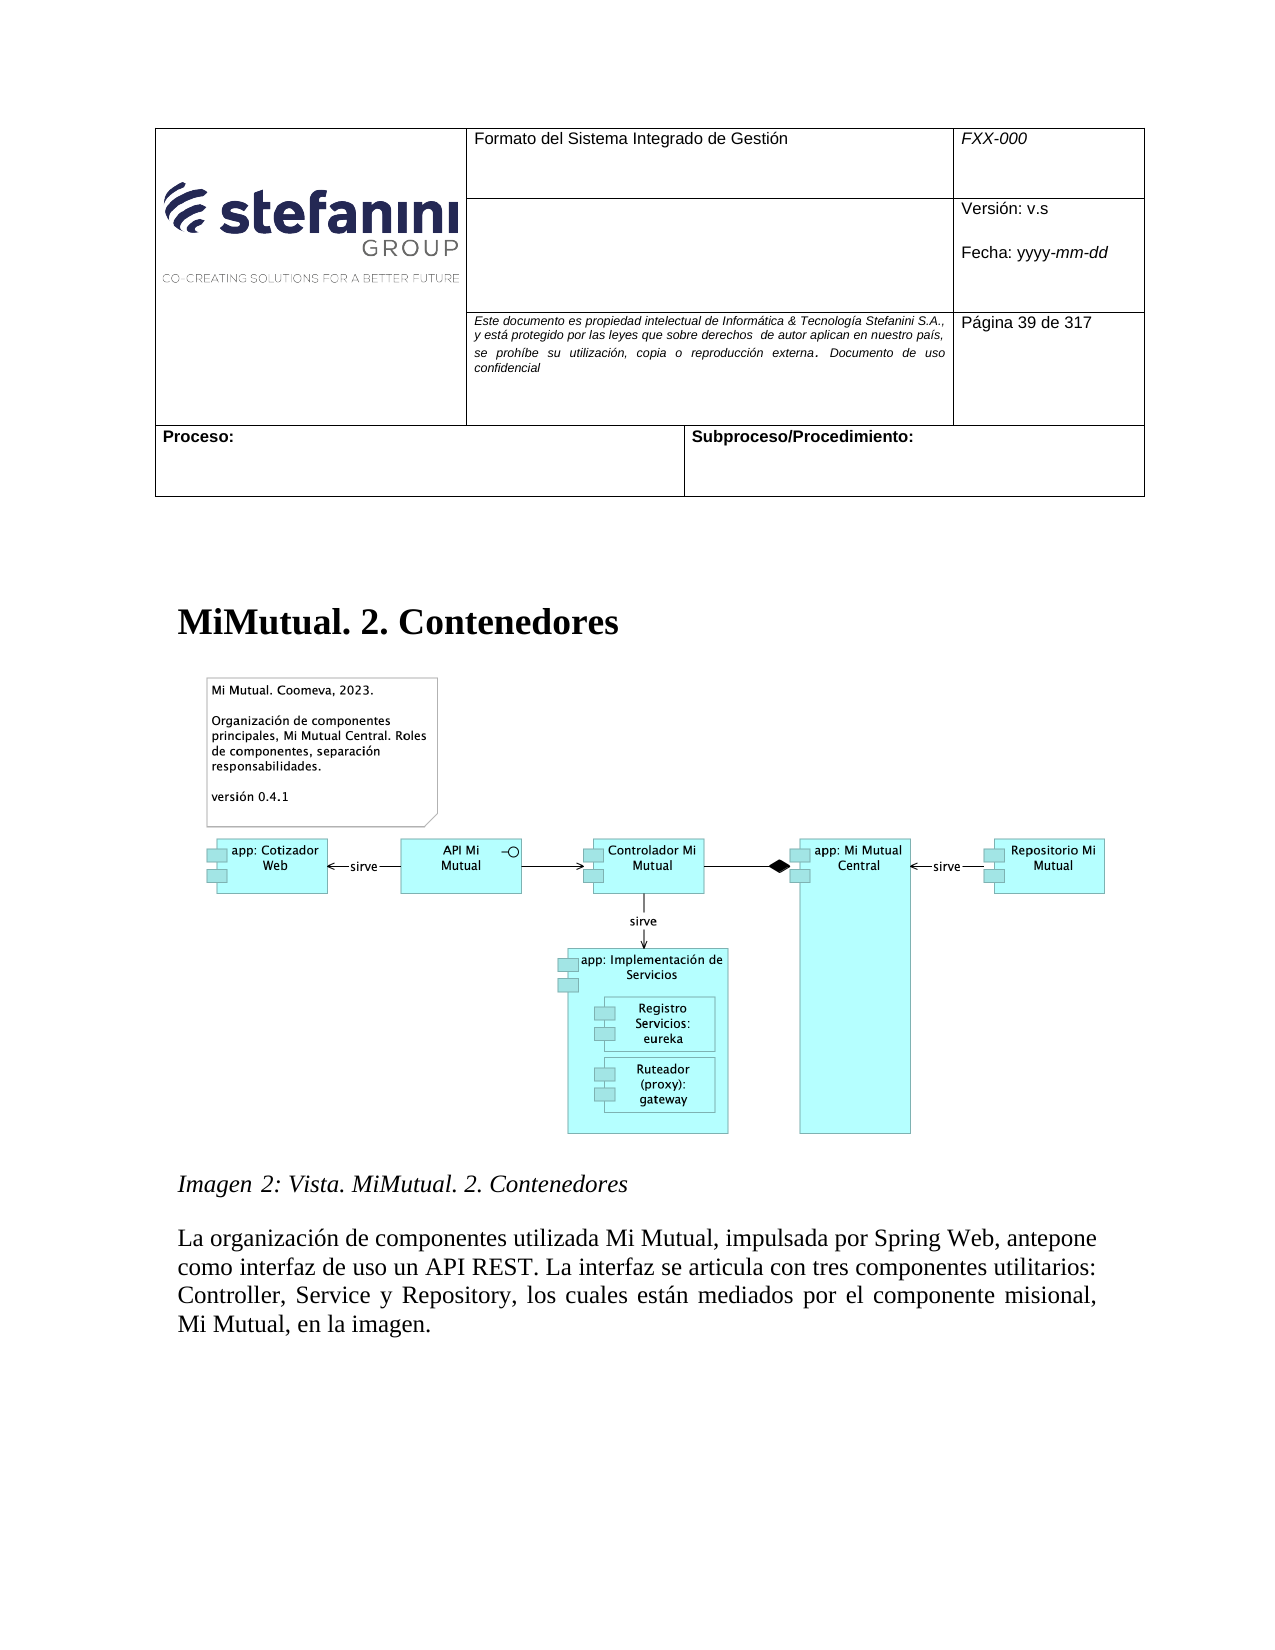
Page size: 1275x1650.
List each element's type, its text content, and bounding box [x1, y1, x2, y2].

subtitle MiMutual. 2. Contenedores [177, 599, 1098, 642]
text La organización de componentes utilizada Mi Mutual, impulsada por Spring Web, antepone como interfaz de uso un API REST. La interfaz se articula con tres componentes utilitarios: Controller, Service y Repository, los cuales están mediados por el componente misional, Mi Mutual, en la imagen. [177, 1223, 1098, 1338]
picture [162, 182, 460, 286]
picture [196, 667, 1115, 1144]
text Imagen 2: Vista. MiMutual. 2. Contenedores [177, 1169, 1098, 1198]
